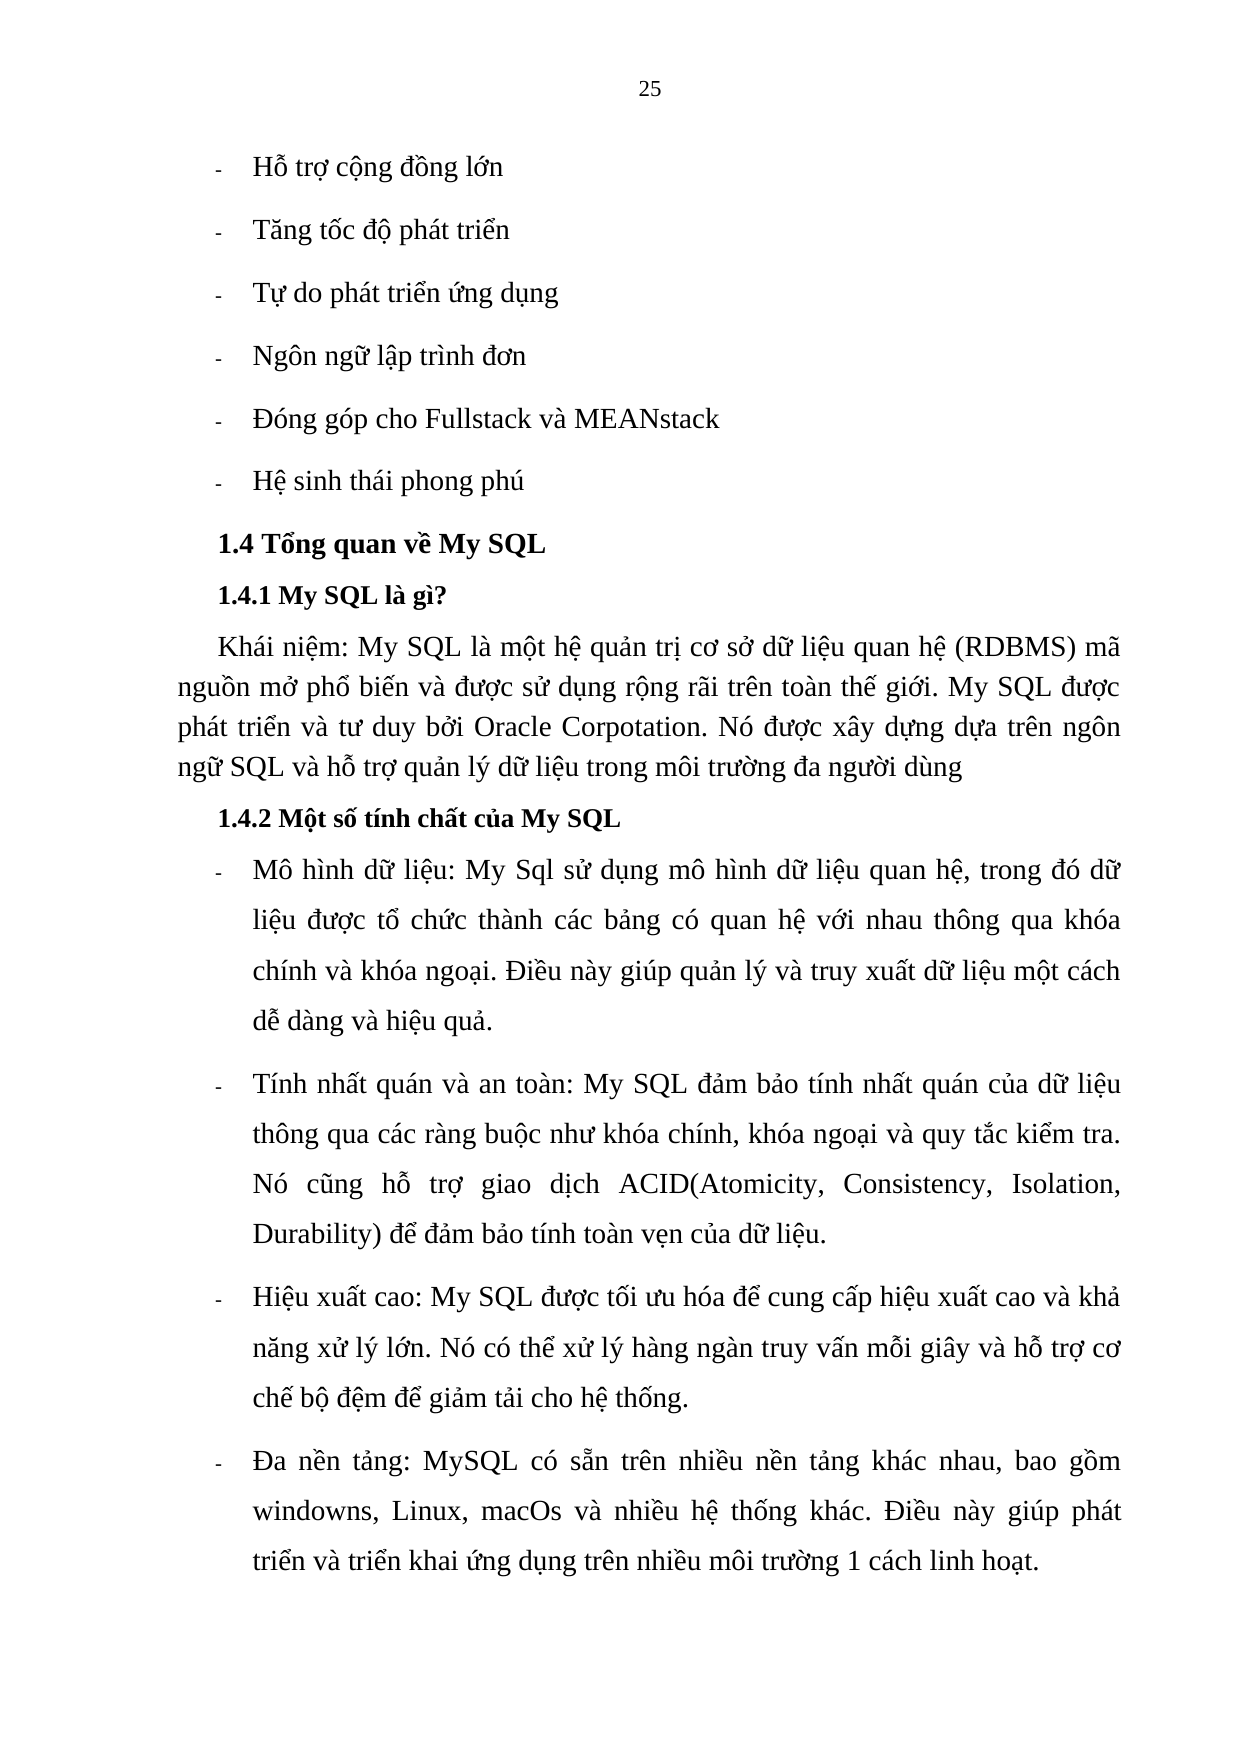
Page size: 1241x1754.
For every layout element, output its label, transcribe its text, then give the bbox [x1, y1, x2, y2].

list Tự do phát triển ứng dụng [215, 275, 1122, 309]
list Tăng tốc độ phát triển [215, 212, 1122, 246]
list Đa nền tảng: MySQL có sẵn trên nhiều nền tảng khác nhau, bao gồm windowns, Linux, macOs và nhiều hệ thống khác. Điều này giúp phát triển và triển khai ứng dụng trên nhiều môi trường 1 cách linh hoạt. [215, 1443, 1122, 1577]
list Hệ sinh thái phong phú [215, 463, 1122, 497]
subtitle 1.4 Tổng quan về My SQL [217, 526, 1122, 560]
subtitle 1.4.2 Một số tính chất của My SQL [217, 802, 1122, 833]
subtitle 1.4.1 My SQL là gì? [217, 579, 1122, 610]
list Mô hình dữ liệu: My Sql sử dụng mô hình dữ liệu quan hệ, trong đó dữ liệu được tổ chức thành các bảng có quan hệ với nhau thông qua khóa chính và khóa ngoại. Điều này giúp quản lý và truy xuất dữ liệu một cách dễ dàng và hiệu quả. [215, 852, 1122, 1036]
list Hiệu xuất cao: My SQL được tối ưu hóa để cung cấp hiệu xuất cao và khả năng xử lý lớn. Nó có thể xử lý hàng ngàn truy vấn mỗi giây và hỗ trợ cơ chế bộ đệm để giảm tải cho hệ thống. [215, 1279, 1122, 1414]
text Khái niệm: My SQL là một hệ quản trị cơ sở dữ liệu quan hệ (RDBMS) mã nguồn mở phổ biến và được sử dụng rộng rãi trên toàn thế giới. My SQL được phát triển và tư duy bởi Oracle Corpotation. Nó được xây dựng dựa trên ngôn ngữ SQL và hỗ trợ quản lý dữ liệu trong môi trường đa người dùng [177, 629, 1122, 783]
list Hỗ trợ cộng đồng lớn [215, 149, 1122, 183]
list Ngôn ngữ lập trình đơn [215, 338, 1122, 371]
list Tính nhất quán và an toàn: My SQL đảm bảo tính nhất quán của dữ liệu thông qua các ràng buộc như khóa chính, khóa ngoại và quy tắc kiểm tra. Nó cũng hỗ trợ giao dịch ACID(Atomicity, Consistency, Isolation, Durability) để đảm bảo tính toàn vẹn của dữ liệu. [215, 1066, 1122, 1250]
list Đóng góp cho Fullstack và MEANstack [215, 401, 1122, 434]
